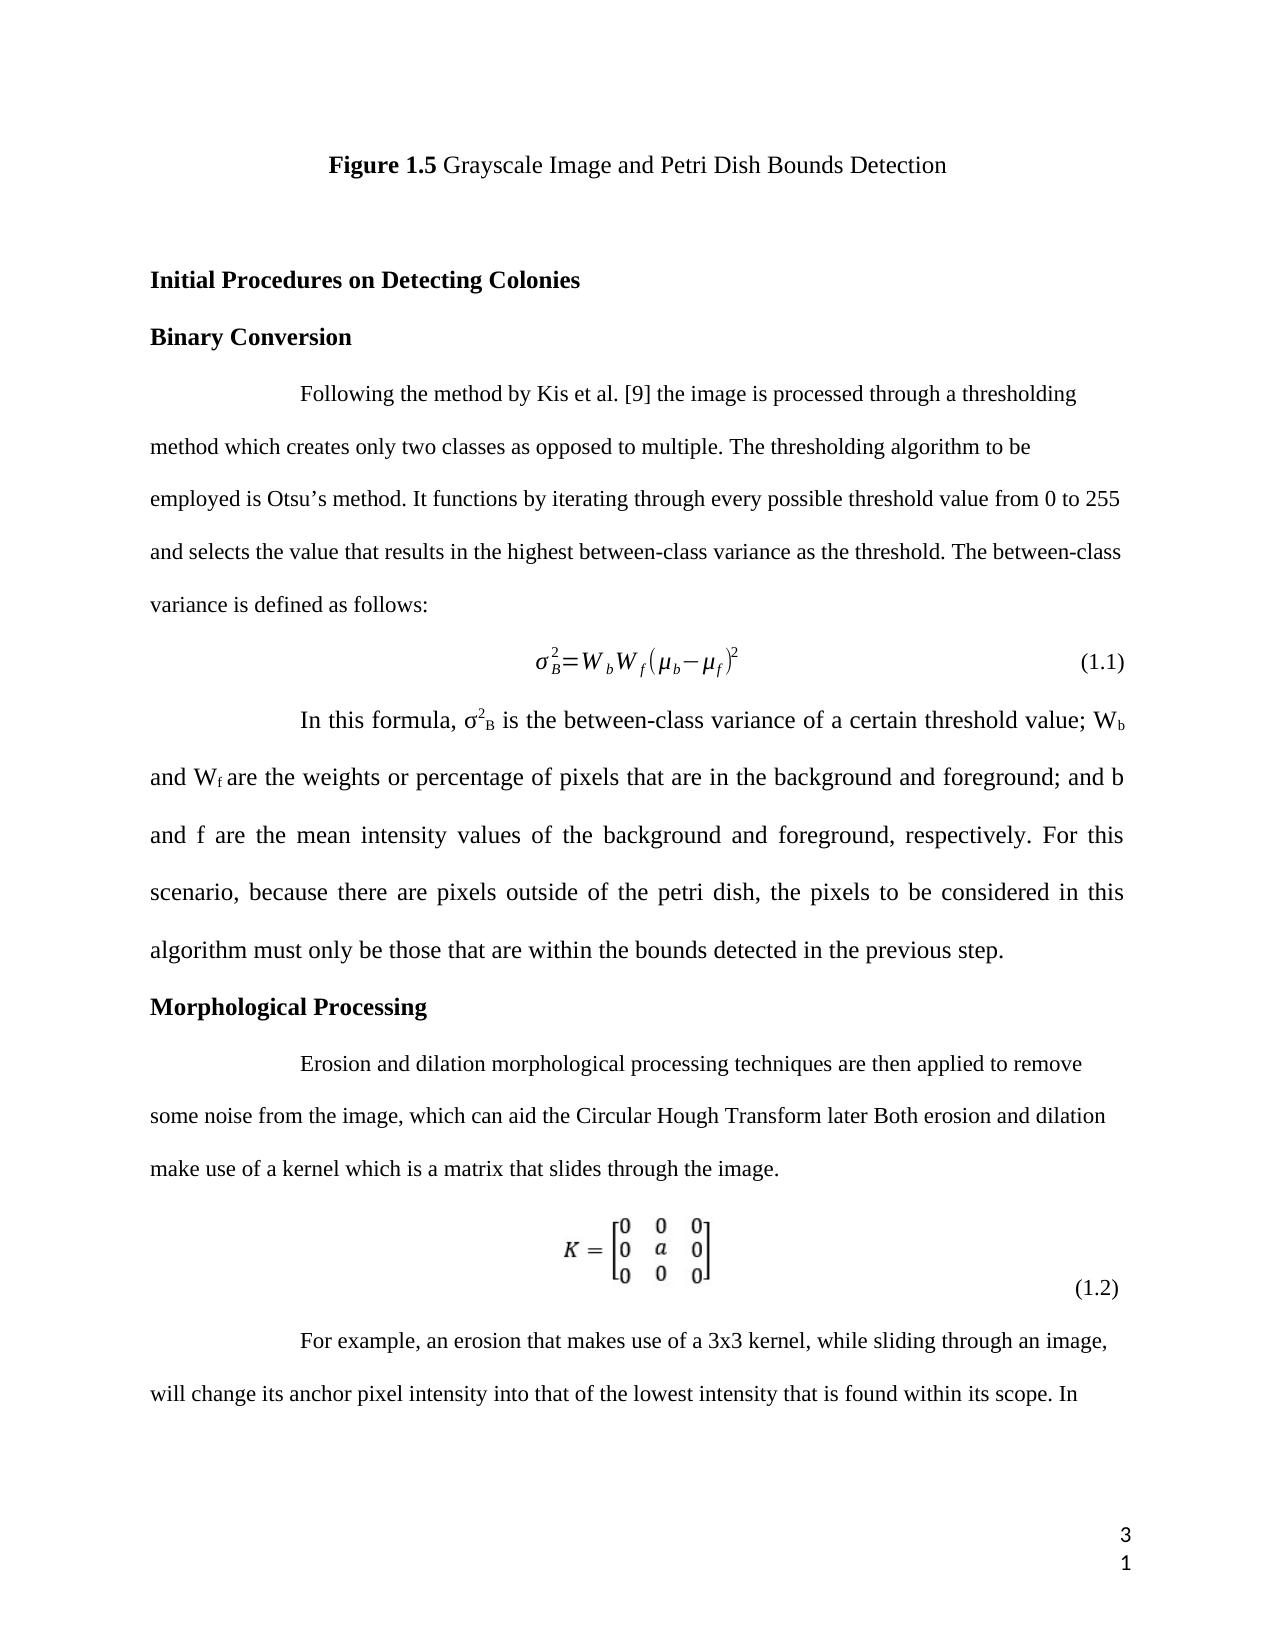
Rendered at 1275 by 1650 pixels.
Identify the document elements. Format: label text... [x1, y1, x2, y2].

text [150, 1327, 1125, 1406]
text Erosion and dilation morphological processing techniques are then applied to remove some noise from the image, which can aid the Circular Hough Transform later Both erosion and dilation make use of a kernel which is a matrix that slides through the image. [150, 1050, 1125, 1182]
subtitle Initial Procedures on Detecting Colonies [150, 265, 1125, 294]
text Figure 1.5 Grayscale Image and Petri Dish Bounds Detection [150, 150, 1125, 179]
text Morphological Processing [150, 992, 1125, 1021]
picture [553, 1207, 722, 1296]
text Binary Conversion [150, 322, 1125, 351]
text In this formula, σ2B is the between-class variance of a certain threshold value; Wb and Wf are the weights or percentage of pixels that are in the background and foreground; and b and f are the mean intensity values of the background and foreground, respectively. For this scenario, because there are pixels outside of the petri dish, the pixels to be considered in this algorithm must only be those that are within the bounds detected in the previous step. [150, 705, 1125, 963]
text Following the method by Kis et al. [9] the image is processed through a thresholding method which creates only two classes as opposed to multiple. The thresholding algorithm to be employed is Otsu’s method. It functions by iterating through every possible threshold value from 0 to 255 and selects the value that results in the highest between-class variance as the threshold. The between-class variance is defined as follows: [150, 380, 1125, 617]
text (1.1) [150, 643, 1125, 678]
text (1.2) [150, 1208, 1125, 1301]
